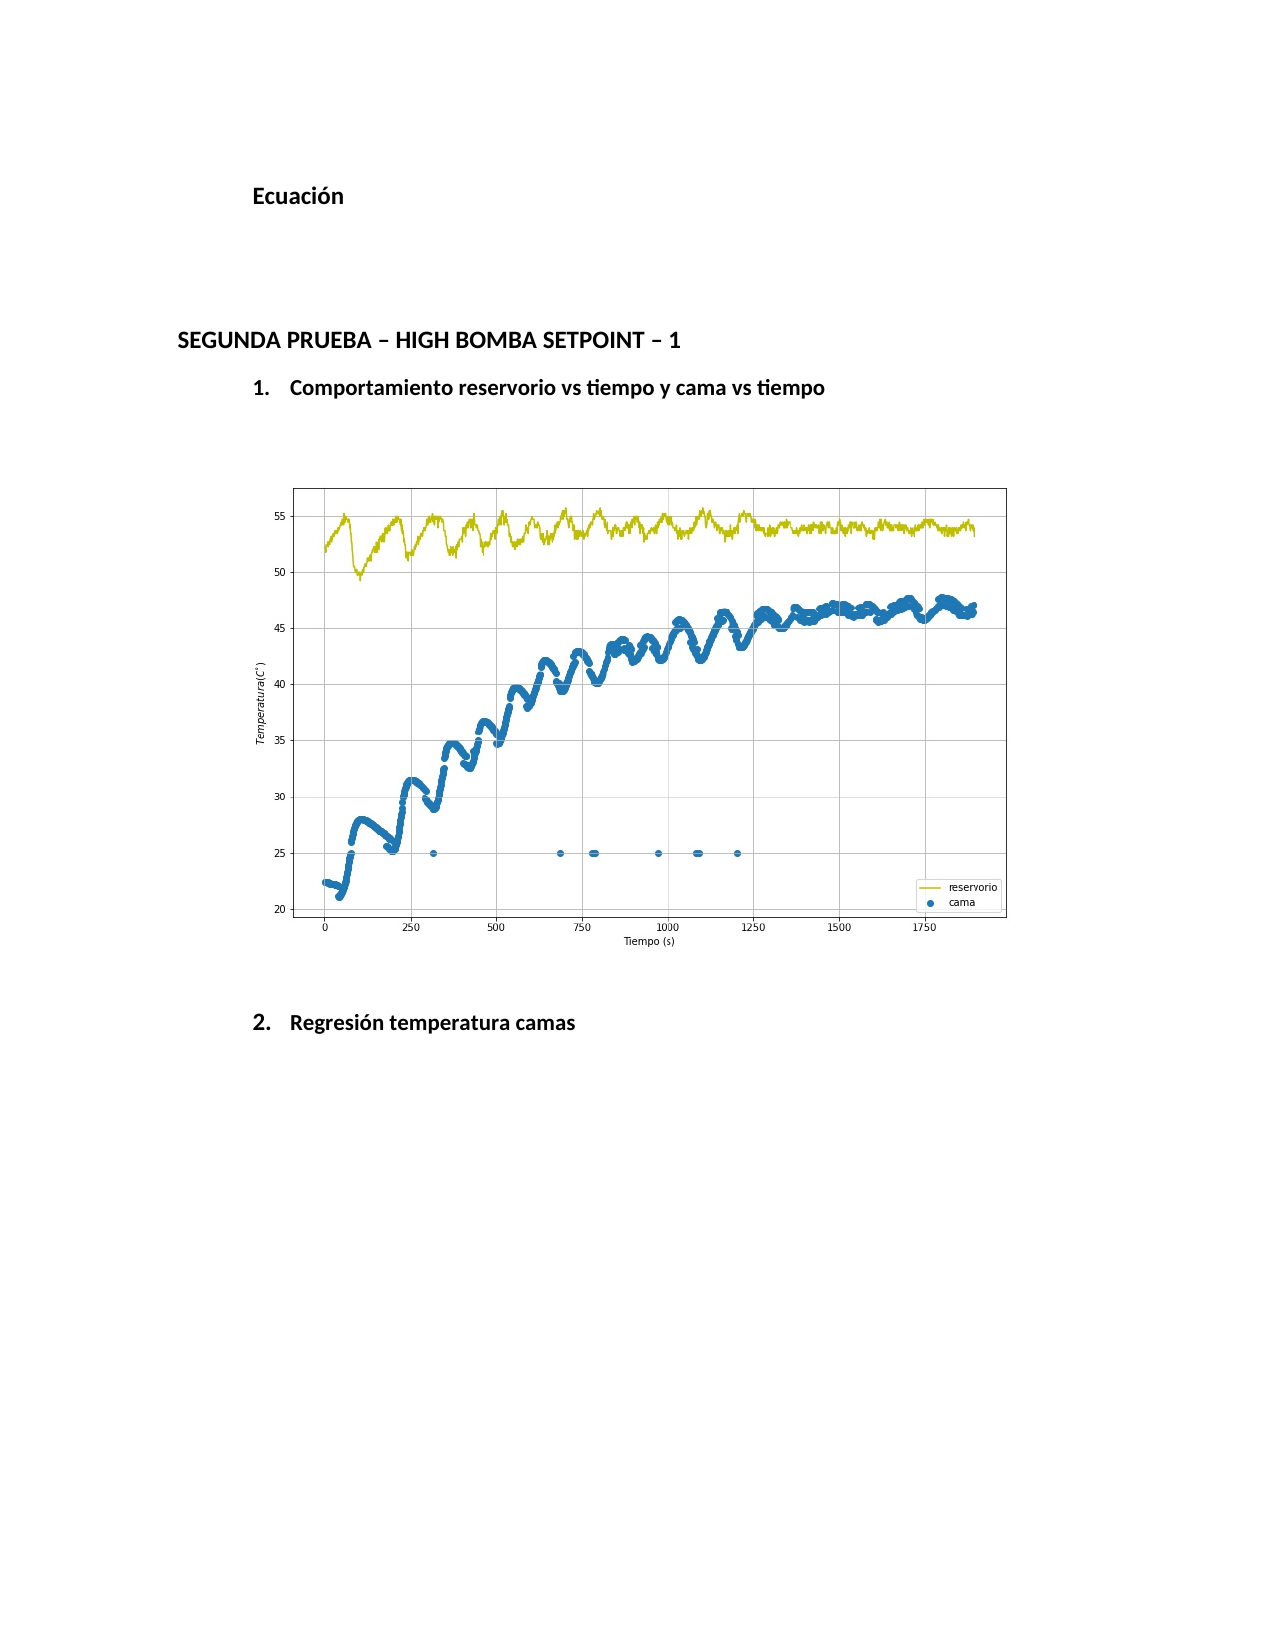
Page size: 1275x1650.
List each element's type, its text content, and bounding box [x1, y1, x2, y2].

list Regresión temperatura camas [252, 1006, 1098, 1036]
list Ecuación [252, 181, 1098, 211]
picture [177, 420, 1098, 987]
text SEGUNDA PRUEBA – HIGH BOMBA SETPOINT – 1 [177, 324, 1098, 354]
list Comportamiento reservorio vs tiempo y cama vs tiempo [252, 373, 1098, 401]
